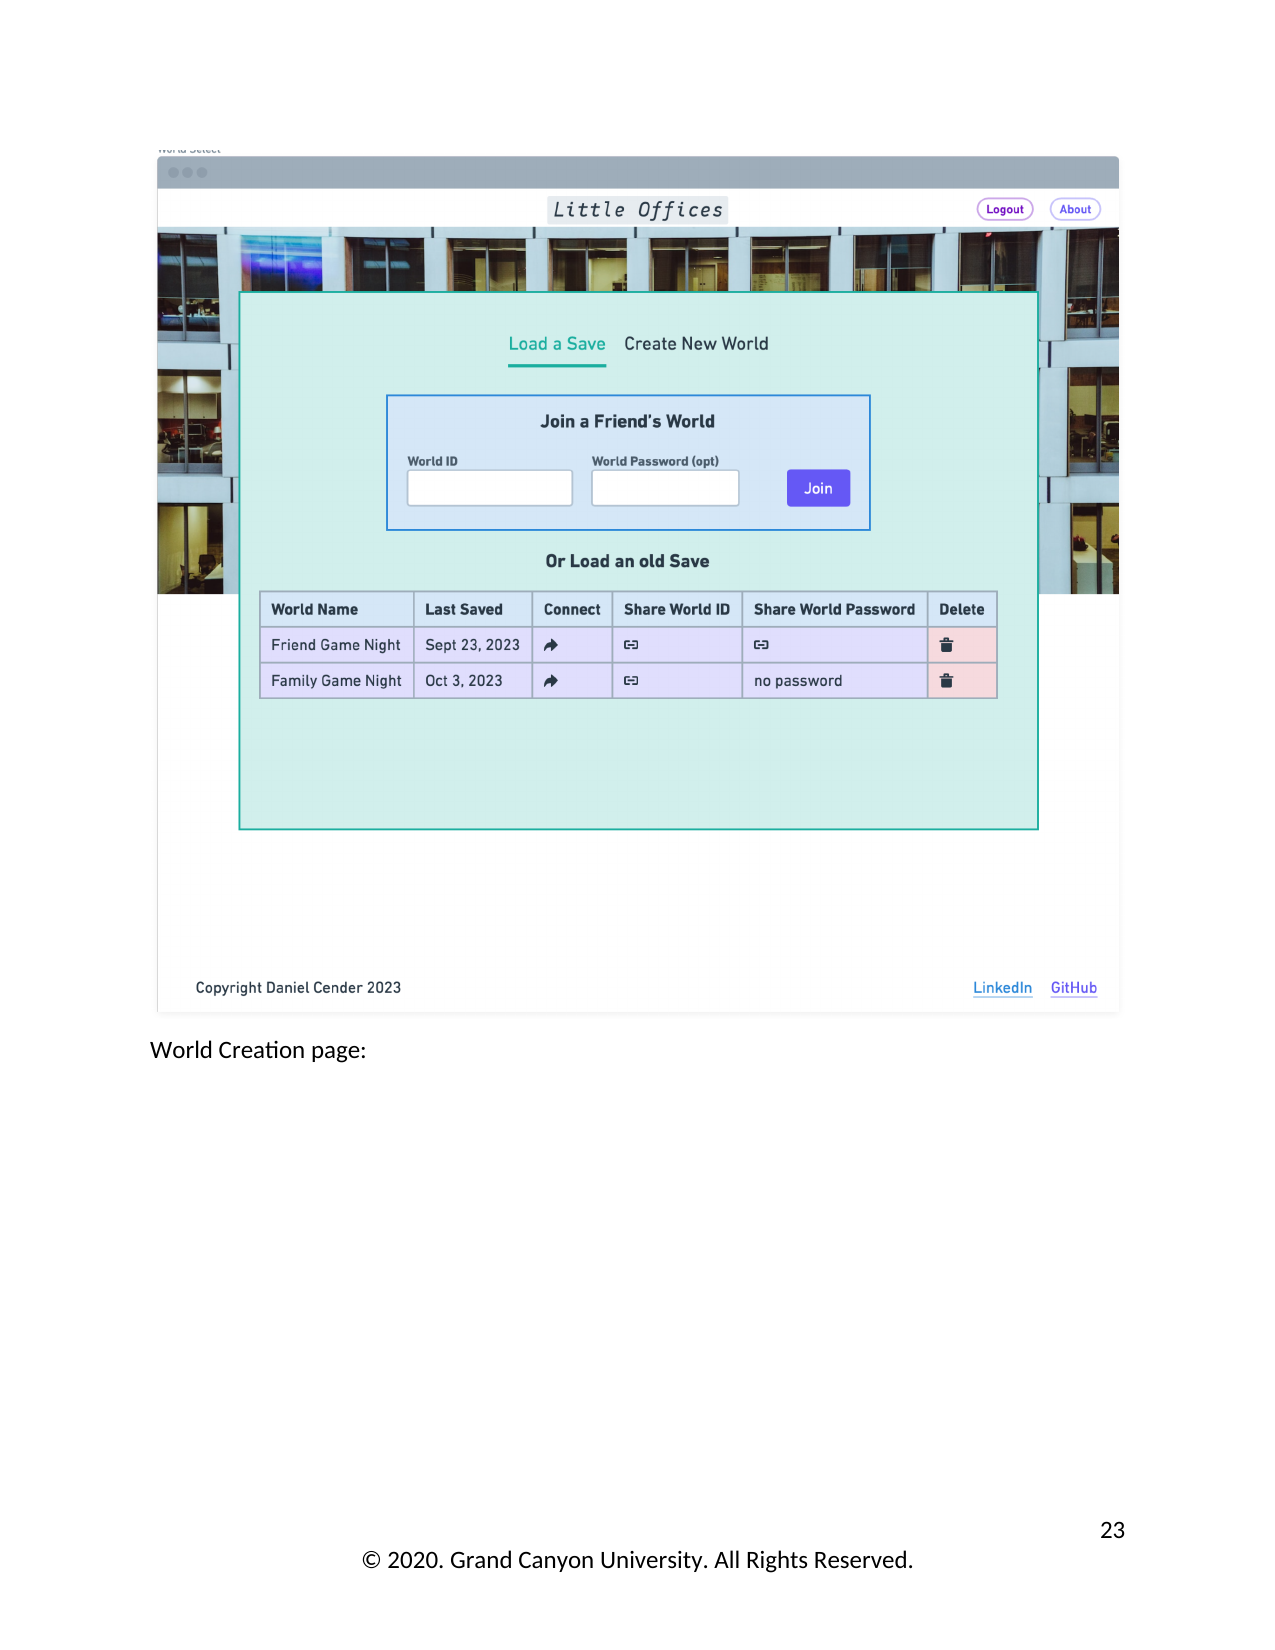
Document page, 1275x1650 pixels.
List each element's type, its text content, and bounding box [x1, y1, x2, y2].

text World Creation page: [150, 1034, 1125, 1064]
picture [150, 150, 1125, 1019]
